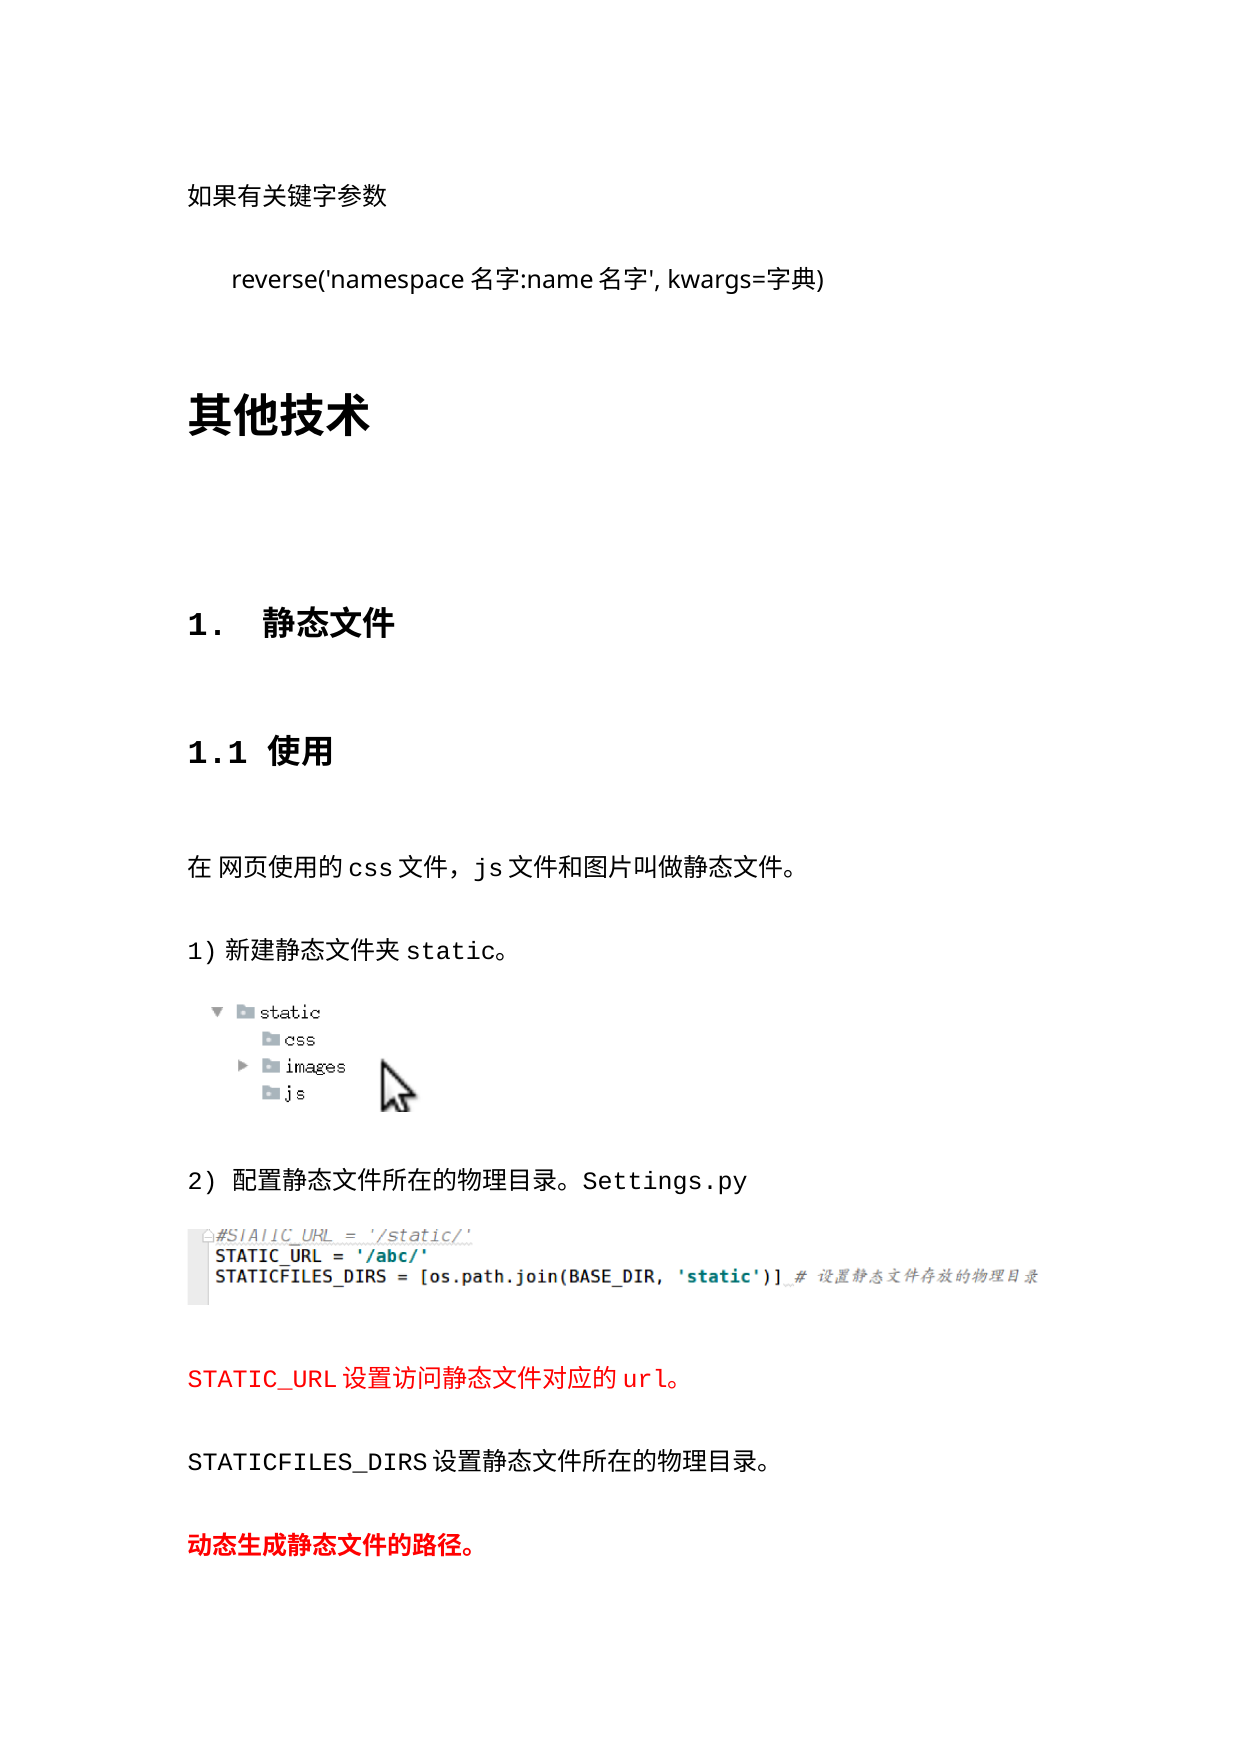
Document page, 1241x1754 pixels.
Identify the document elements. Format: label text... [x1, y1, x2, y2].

text reverse('namespace名字:name名字', kwargs=字典) [187, 245, 1053, 310]
text 2) 配置静态文件所在的物理目录。Settings.py [187, 1147, 1053, 1212]
text STATICFILES_DIRS设置静态文件所在的物理目录。 [187, 1427, 1053, 1492]
picture [187, 999, 515, 1112]
text 动态生成静态文件的路径。 [187, 1511, 1053, 1576]
subtitle 1.1 使用 [187, 717, 1053, 782]
text 在 网页使用的css文件，js文件和图片叫做静态文件。 [187, 833, 1053, 898]
picture [187, 1229, 1053, 1305]
list 新建静态文件夹 static。 [187, 916, 1053, 981]
subtitle 静态文件 [187, 589, 1053, 654]
subtitle 其他技术 [187, 364, 1053, 461]
text STATIC_URL设置访问静态文件对应的url。 [187, 1344, 1053, 1409]
text 如果有关键字参数 [187, 162, 1053, 227]
